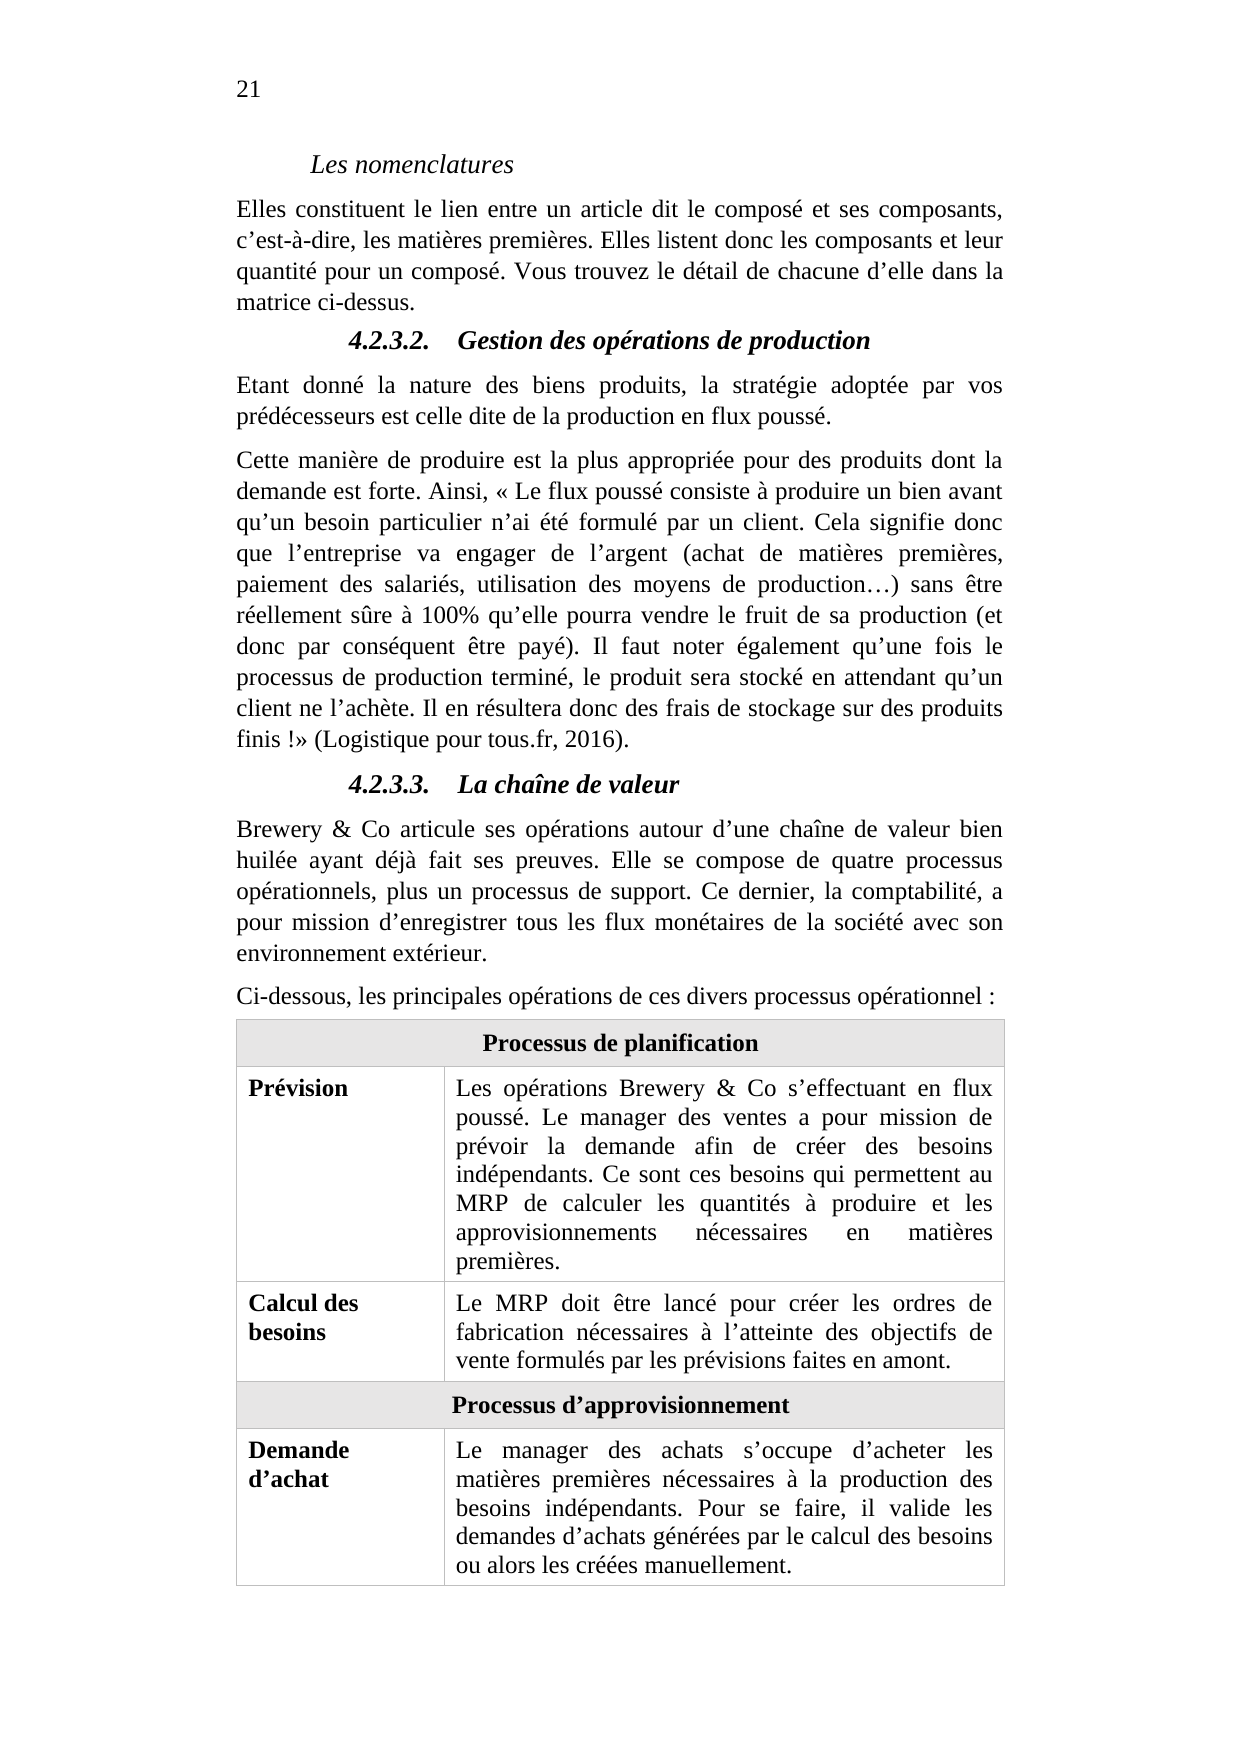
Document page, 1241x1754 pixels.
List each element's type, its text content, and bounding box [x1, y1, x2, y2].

text Gestion des opérations de production [349, 324, 1004, 355]
table_cell Demande d’achat [237, 1429, 444, 1585]
text Cette manière de produire est la plus appropriée pour des produits dont la demande est forte. Ainsi, « Le flux poussé consiste à produire un bien avant qu’un besoin particulier n’ai été formulé par un client. Cela signifie donc que l’entreprise va engager de l’argent (achat de matières premières, paiement des salariés, utilisation des moyens de production…) sans être réellement sûre à 100% qu’elle pourra vendre le fruit de sa production (et donc par conséquent être payé). Il faut noter également qu’une fois le processus de production terminé, le produit sera stocké en attendant qu’un client ne l’achète. Il en résultera donc des frais de stockage sur des produits finis !» (Logistique pour tous.fr, 2016). [236, 445, 1004, 753]
text Les nomenclatures [310, 148, 1004, 179]
table_cell Le manager des achats s’occupe d’acheter les matières premières nécessaires à la production des besoins indépendants. Pour se faire, il valide les demandes d’achats générées par le calcul des besoins ou alors les créées manuellement. [445, 1429, 1004, 1585]
text Brewery & Co articule ses opérations autour d’une chaîne de valeur bien huilée ayant déjà fait ses preuves. Elle se compose de quatre processus opérationnels, plus un processus de support. Ce dernier, la comptabilité, a pour mission d’enregistrer tous les flux monétaires de la société avec son environnement extérieur. [236, 814, 1004, 967]
table_cell Le MRP doit être lancé pour créer les ordres de fabrication nécessaires à l’atteinte des objectifs de vente formulés par les prévisions faites en amont. [445, 1282, 1004, 1381]
text Elles constituent le lien entre un article dit le composé et ses composants, c’est-à-dire, les matières premières. Elles listent donc les composants et leur quantité pour un composé. Vous trouvez le détail de chacune d’elle dans la matrice ci-dessus. [236, 194, 1004, 316]
text La chaîne de valeur [349, 768, 1004, 799]
table_cell Prévision [237, 1067, 444, 1281]
table_cell Les opérations Brewery & Co s’effectuant en flux poussé. Le manager des ventes a pour mission de prévoir la demande afin de créer des besoins indépendants. Ce sont ces besoins qui permettent au MRP de calculer les quantités à produire et les approvisionnements nécessaires en matières premières. [445, 1067, 1004, 1281]
text Ci-dessous, les principales opérations de ces divers processus opérationnel : [236, 981, 1004, 1010]
text Etant donné la nature des biens produits, la stratégie adoptée par vos prédécesseurs est celle dite de la production en flux poussé. [236, 370, 1004, 430]
table_header Processus de planification [237, 1020, 1004, 1066]
table_cell Calcul des besoins [237, 1282, 444, 1381]
table_cell Processus d’approvisionnement [237, 1382, 1004, 1428]
